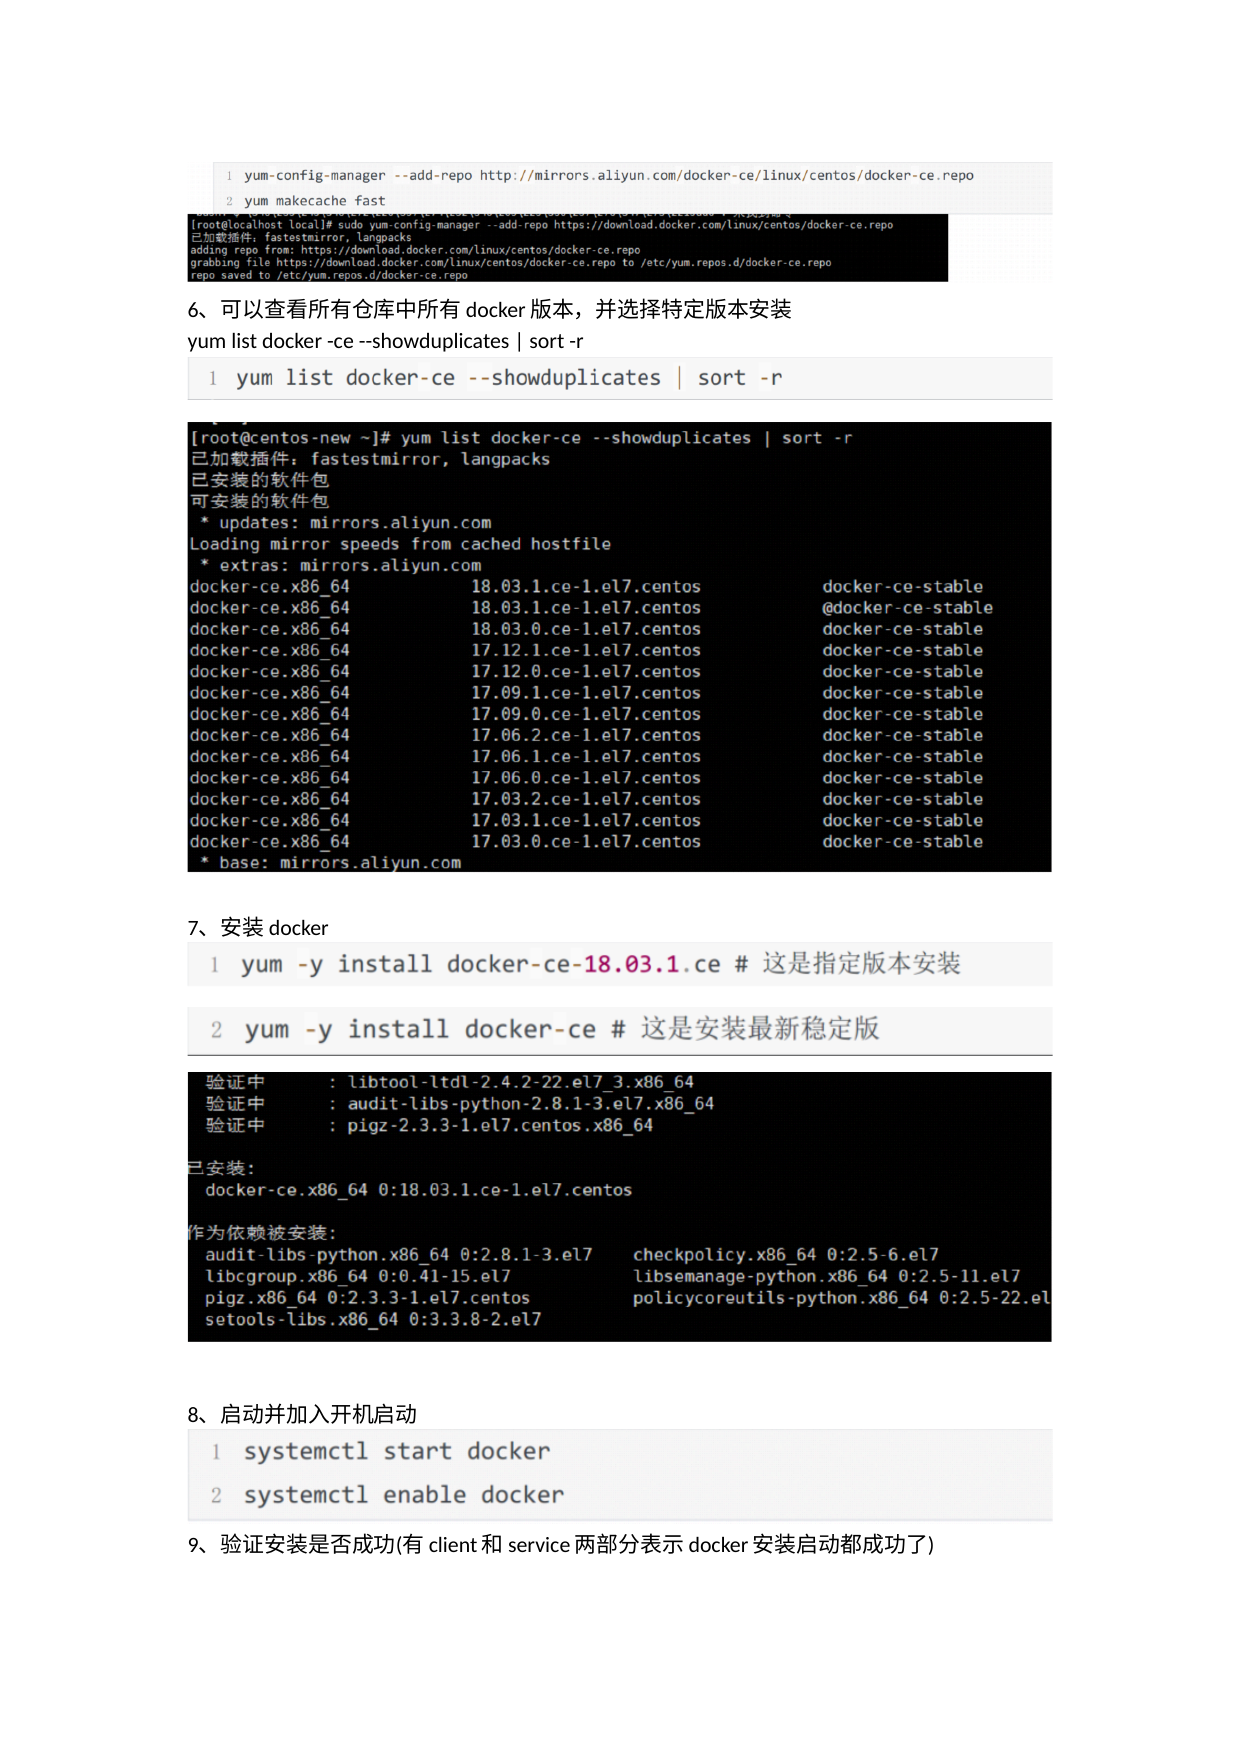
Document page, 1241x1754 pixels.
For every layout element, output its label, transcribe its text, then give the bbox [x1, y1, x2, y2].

picture [187, 1429, 1053, 1524]
text 9、验证安装是否成功(有client和service两部分表示docker安装启动都成功了) [187, 1527, 1053, 1559]
text 7、安装docker [187, 909, 1053, 942]
picture [187, 942, 1053, 988]
picture [187, 1072, 1053, 1342]
picture [187, 162, 1053, 283]
picture [187, 1007, 1053, 1056]
text yum list docker -ce --showduplicates | sort -r [187, 324, 1053, 357]
picture [187, 422, 1053, 873]
text 6、可以查看所有仓库中所有docker版本，并选择特定版本安装 [187, 292, 1053, 324]
picture [187, 357, 1053, 400]
text 8、启动并加入开机启动 [187, 1397, 1053, 1429]
